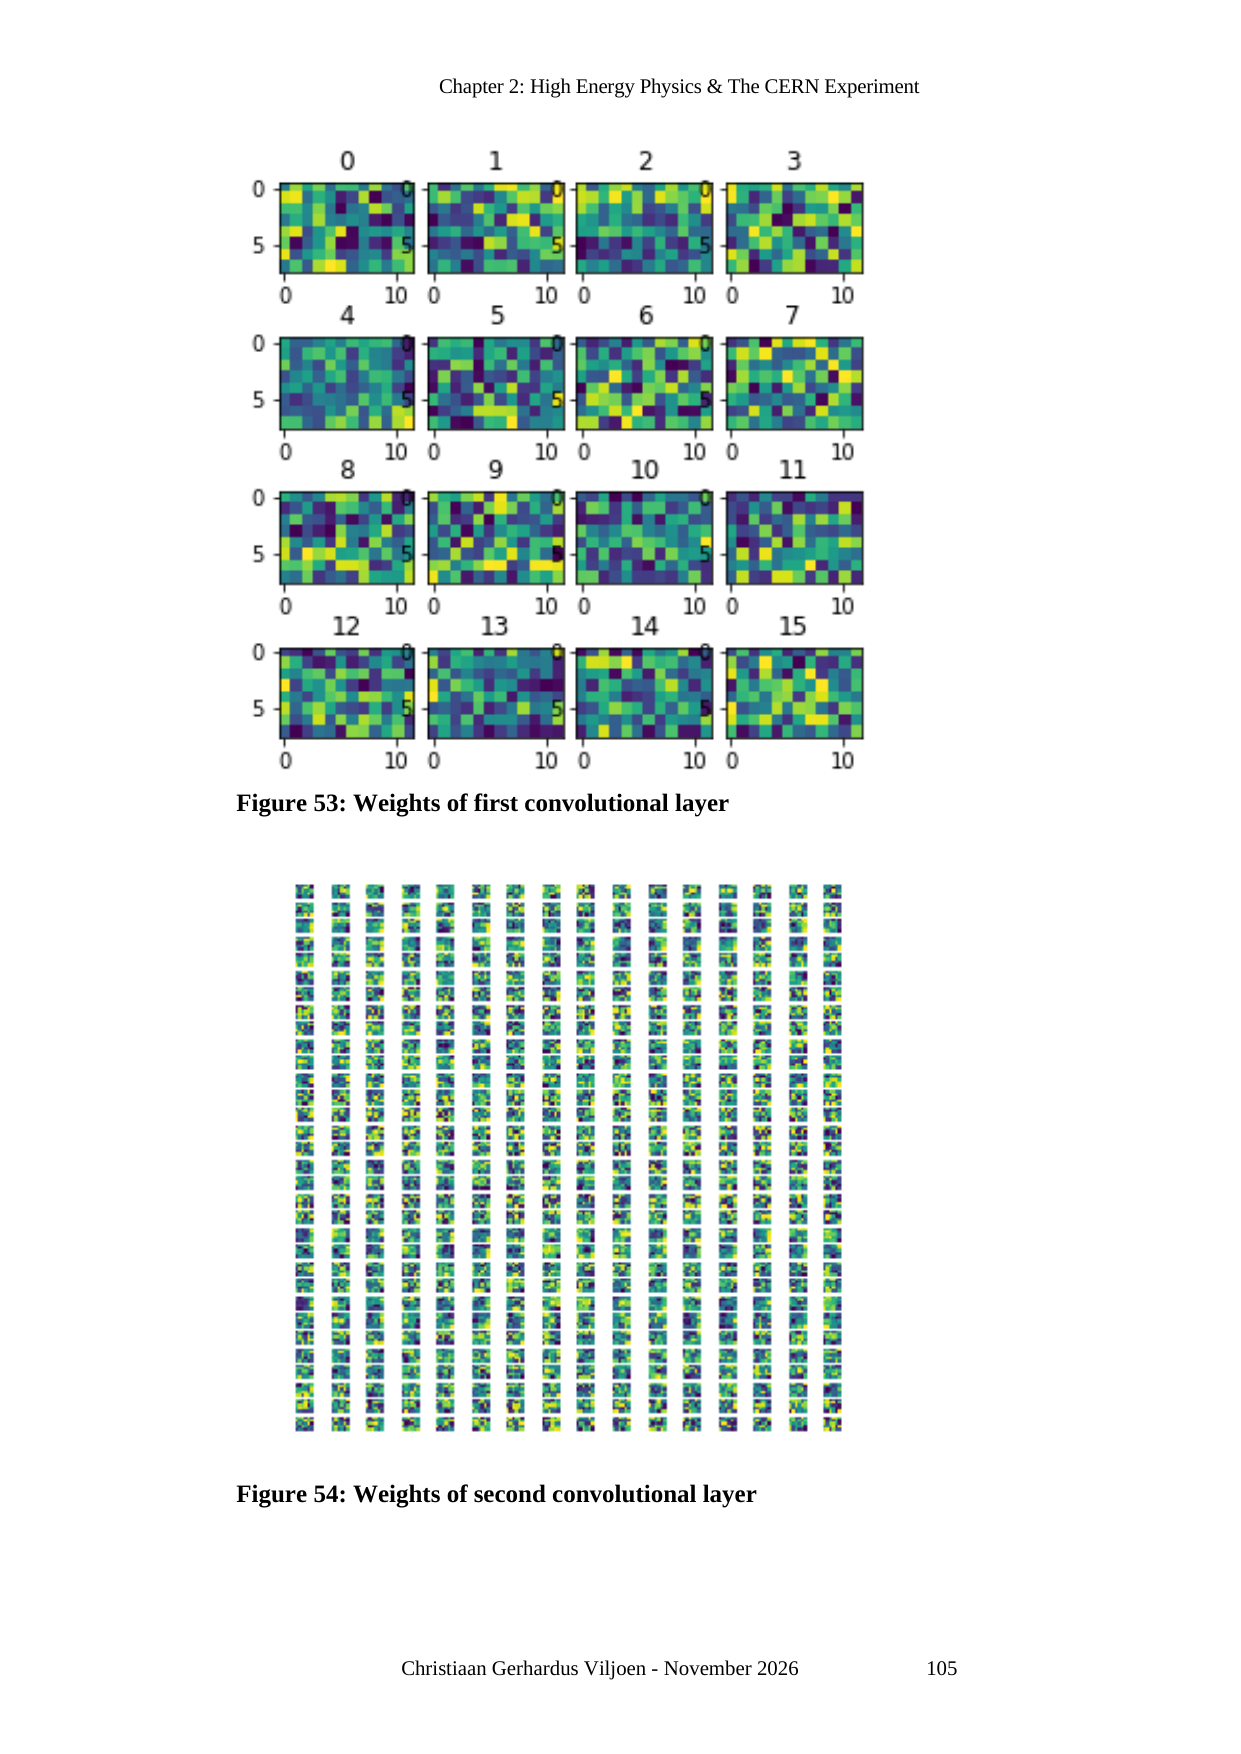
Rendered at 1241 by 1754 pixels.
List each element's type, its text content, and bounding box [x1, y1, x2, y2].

picture [236, 135, 883, 788]
picture [236, 866, 860, 1480]
